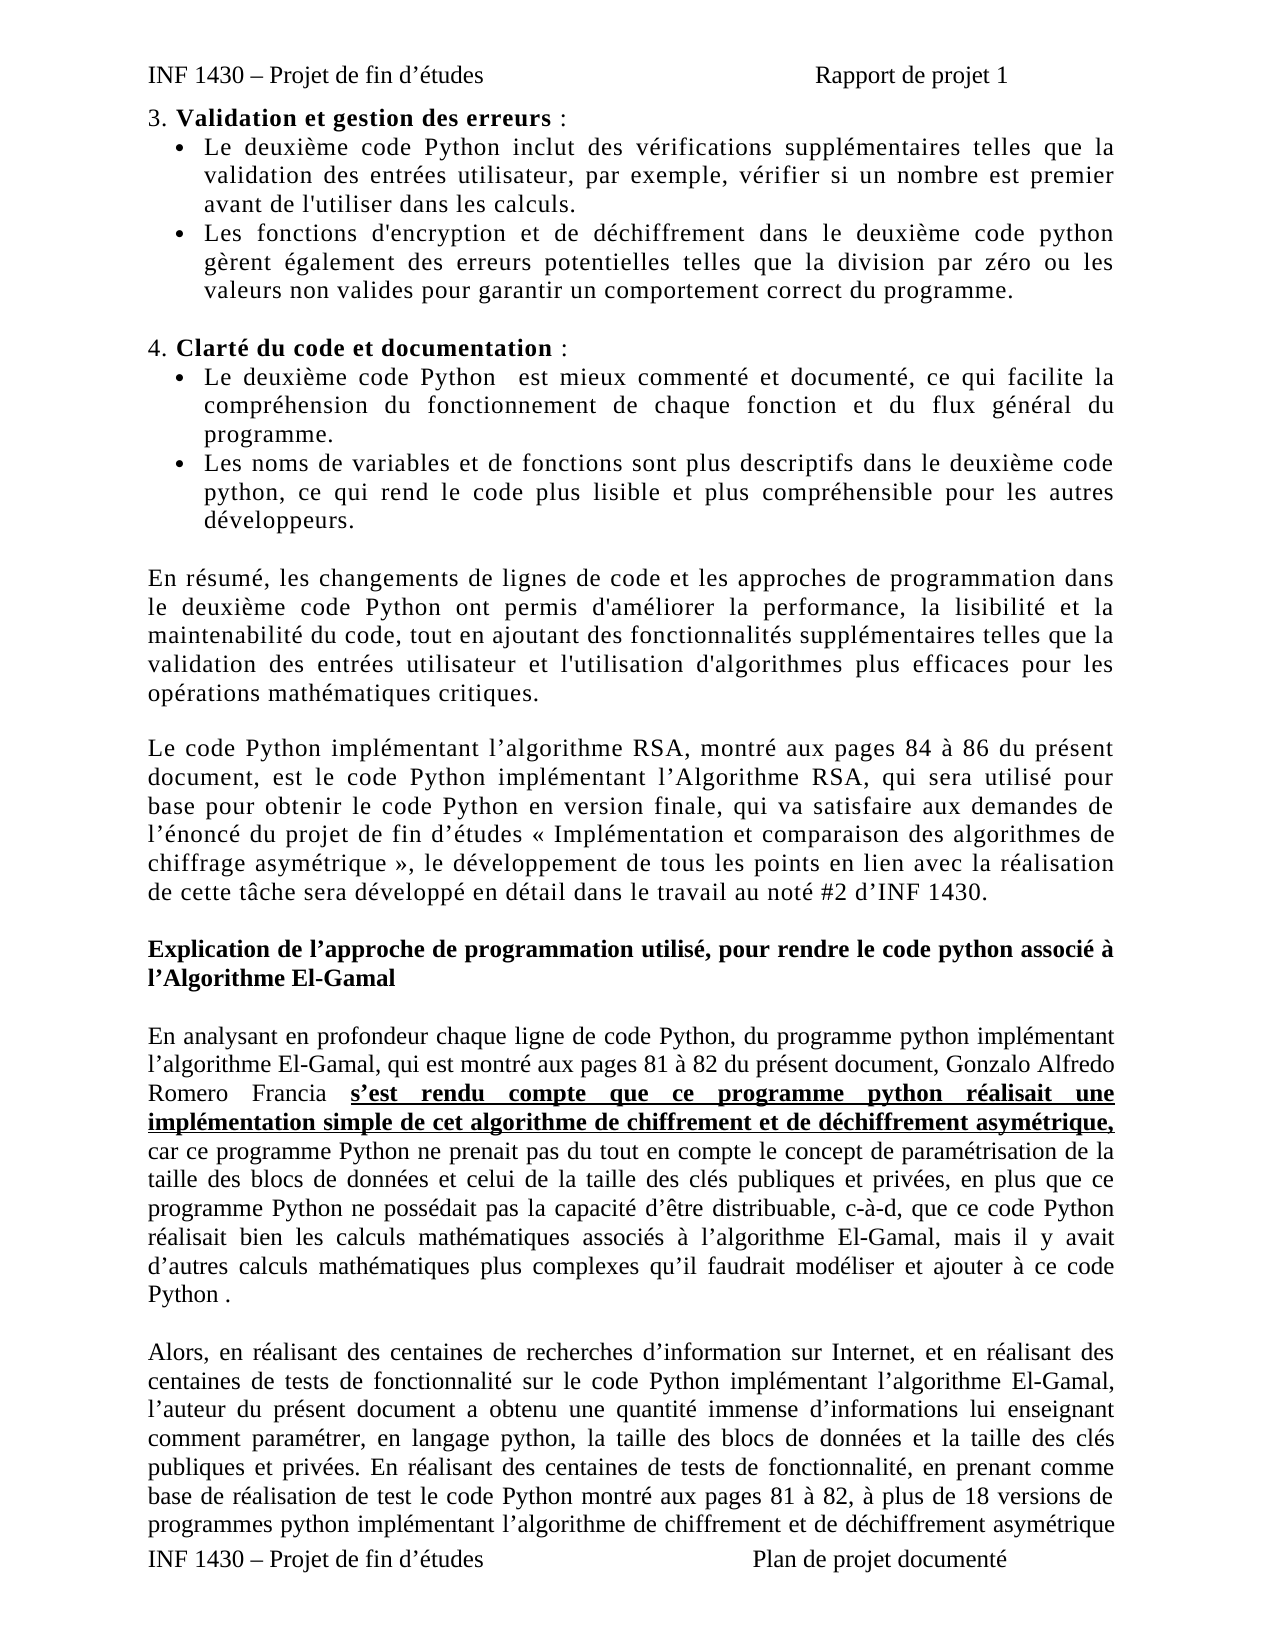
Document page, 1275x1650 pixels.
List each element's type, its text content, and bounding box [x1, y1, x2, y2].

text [148, 1337, 1116, 1538]
text En analysant en profondeur chaque ligne de code Python, du programme python implémentant l’algorithme El-Gamal, qui est montré aux pages 81 à 82 du présent document, Gonzalo Alfredo Romero Francia s’est rendu compte que ce programme python réalisait une implémentation simple de cet algorithme de chiffrement et de déchiffrement asymétrique, car ce programme Python ne prenait pas du tout en compte le concept de paramétrisation de la taille des blocs de données et celui de la taille des clés publiques et privées, en plus que ce programme Python ne possédait pas la capacité d’être distribuable, c-à-d, que ce code Python réalisait bien les calculs mathématiques associés à l’algorithme El-Gamal, mais il y avait d’autres calculs mathématiques plus complexes qu’il faudrait modéliser et ajouter à ce code Python . [148, 1021, 1116, 1308]
list Les noms de variables et de fonctions sont plus descriptifs dans le deuxième code python, ce qui rend le code plus lisible et plus compréhensible pour les autres développeurs. [176, 448, 1116, 534]
list Clarté du code et documentation : [148, 333, 1116, 362]
list Le deuxième code Python inclut des vérifications supplémentaires telles que la validation des entrées utilisateur, par exemple, vérifier si un nombre est premier avant de l'utiliser dans les calculs. [176, 132, 1116, 218]
text Le code Python implémentant l’algorithme RSA, montré aux pages 84 à 86 du présent document, est le code Python implémentant l’Algorithme RSA, qui sera utilisé pour base pour obtenir le code Python en version finale, qui va satisfaire aux demandes de l’énoncé du projet de fin d’études « Implémentation et comparaison des algorithmes de chiffrage asymétrique », le développement de tous les points en lien avec la réalisation de cette tâche sera développé en détail dans le travail au noté #2 d’INF 1430. [148, 733, 1116, 906]
list Le deuxième code Python est mieux commenté et documenté, ce qui facilite la compréhension du fonctionnement de chaque fonction et du flux général du programme. [176, 362, 1116, 448]
list Validation et gestion des erreurs : [148, 103, 1116, 132]
text Explication de l’approche de programmation utilisé, pour rendre le code python associé à l’Algorithme El-Gamal [148, 934, 1116, 992]
list Les fonctions d'encryption et de déchiffrement dans le deuxième code python gèrent également des erreurs potentielles telles que la division par zéro ou les valeurs non valides pour garantir un comportement correct du programme. [176, 218, 1116, 304]
text En résumé, les changements de lignes de code et les approches de programmation dans le deuxième code Python ont permis d'améliorer la performance, la lisibilité et la maintenabilité du code, tout en ajoutant des fonctionnalités supplémentaires telles que la validation des entrées utilisateur et l'utilisation d'algorithmes plus efficaces pour les opérations mathématiques critiques. [148, 563, 1116, 707]
